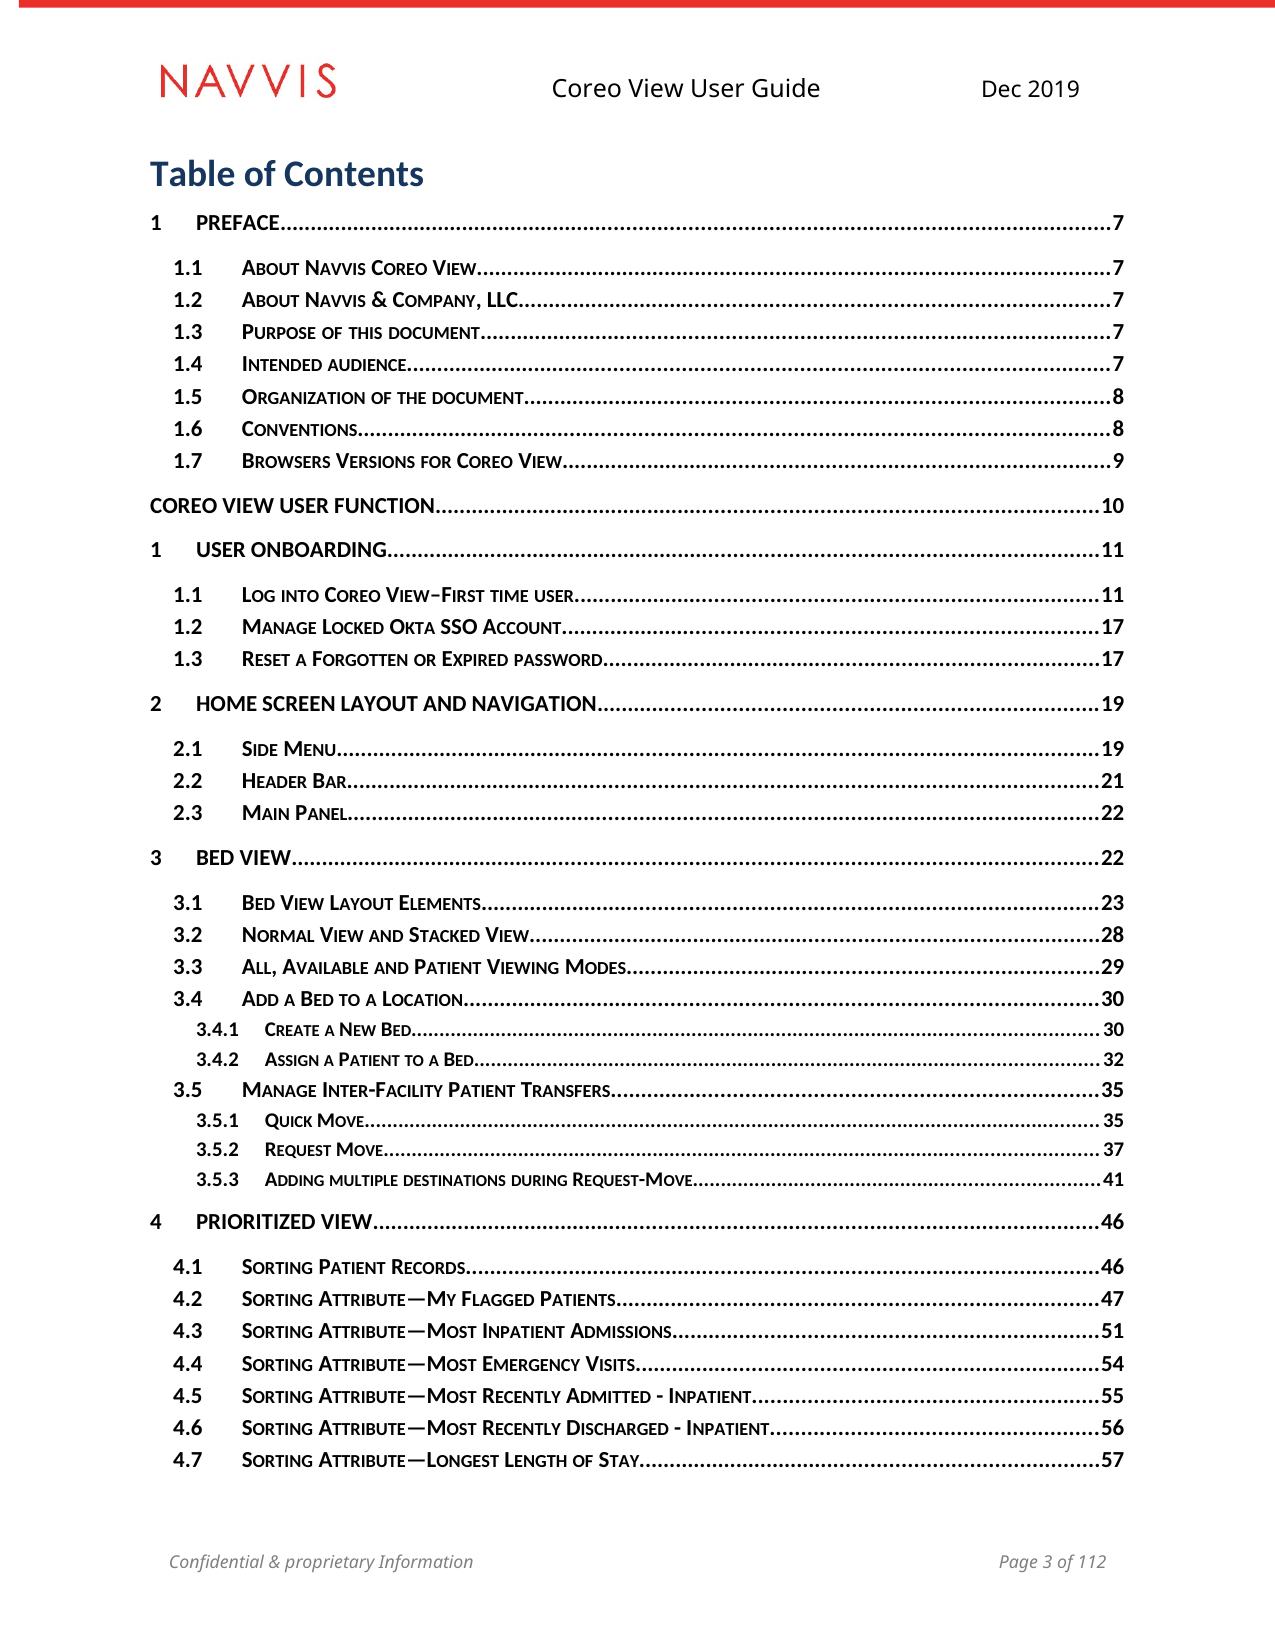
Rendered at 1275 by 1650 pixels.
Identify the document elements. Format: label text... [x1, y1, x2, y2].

text 3.4 Add a Bed to a Location 30 [173, 984, 1125, 1012]
text 4.5 Sorting Attribute—Most Recently Admitted - Inpatient 55 [173, 1381, 1125, 1409]
text 3.5 Manage Inter-Facility Patient Transfers 35 [173, 1075, 1125, 1103]
text 3.3 All, Available and Patient Viewing Modes 29 [173, 952, 1125, 980]
text 3.4.2 Assign a Patient to a Bed 32 [196, 1046, 1125, 1071]
text 4.3 Sorting Attribute—Most Inpatient Admissions 51 [173, 1317, 1125, 1344]
text 1.1 Log into Coreo View–First time user 11 [173, 580, 1125, 608]
text 1.6 Conventions 8 [173, 414, 1125, 442]
text 4.4 Sorting Attribute—Most Emergency Visits 54 [173, 1349, 1125, 1377]
text 1 Preface 7 [150, 208, 1125, 236]
text 3.4.1 Create a New Bed 30 [196, 1016, 1125, 1042]
text 3.2 Normal View and Stacked View 28 [173, 920, 1125, 948]
text 1.7 Browsers Versions for Coreo View 9 [173, 446, 1125, 474]
text 4.2 Sorting Attribute—My Flagged Patients 47 [173, 1284, 1125, 1312]
text 4.1 Sorting Patient Records 46 [173, 1252, 1125, 1280]
text 1.4 Intended audience 7 [173, 349, 1125, 378]
text 1.2 About Navvis & Company, LLC 7 [173, 285, 1125, 313]
text 3.1 Bed View Layout Elements 23 [173, 888, 1125, 916]
text 1 User Onboarding 11 [150, 536, 1125, 563]
text 2.3 Main Panel 22 [173, 798, 1125, 826]
text 1.3 Reset a Forgotten or Expired password 17 [173, 644, 1125, 673]
text Coreo View User Function 10 [150, 491, 1125, 519]
text 4.7 Sorting Attribute—Longest Length of Stay 57 [173, 1445, 1125, 1473]
text 3.5.2 Request Move 37 [196, 1136, 1125, 1162]
text 2.2 Header Bar 21 [173, 766, 1125, 794]
text 1.2 Manage Locked Okta SSO Account 17 [173, 612, 1125, 640]
text 4.6 Sorting Attribute—Most Recently Discharged - Inpatient 56 [173, 1413, 1125, 1441]
picture [150, 57, 346, 105]
text 3 Bed View 22 [150, 843, 1125, 871]
text 2 Home Screen Layout and Navigation 19 [150, 689, 1125, 717]
subtitle Table of Contents [150, 150, 1125, 196]
text 1.1 About Navvis Coreo View 7 [173, 253, 1125, 281]
text 3.5.1 Quick Move 35 [196, 1107, 1125, 1133]
text 3.5.3 Adding multiple destinations during Request-Move 41 [196, 1166, 1125, 1191]
text 2.1 Side Menu 19 [173, 734, 1125, 762]
text 4 Prioritized View 46 [150, 1207, 1125, 1236]
text 1.3 Purpose of this document 7 [173, 317, 1125, 345]
text 1.5 Organization of the document 8 [173, 382, 1125, 410]
